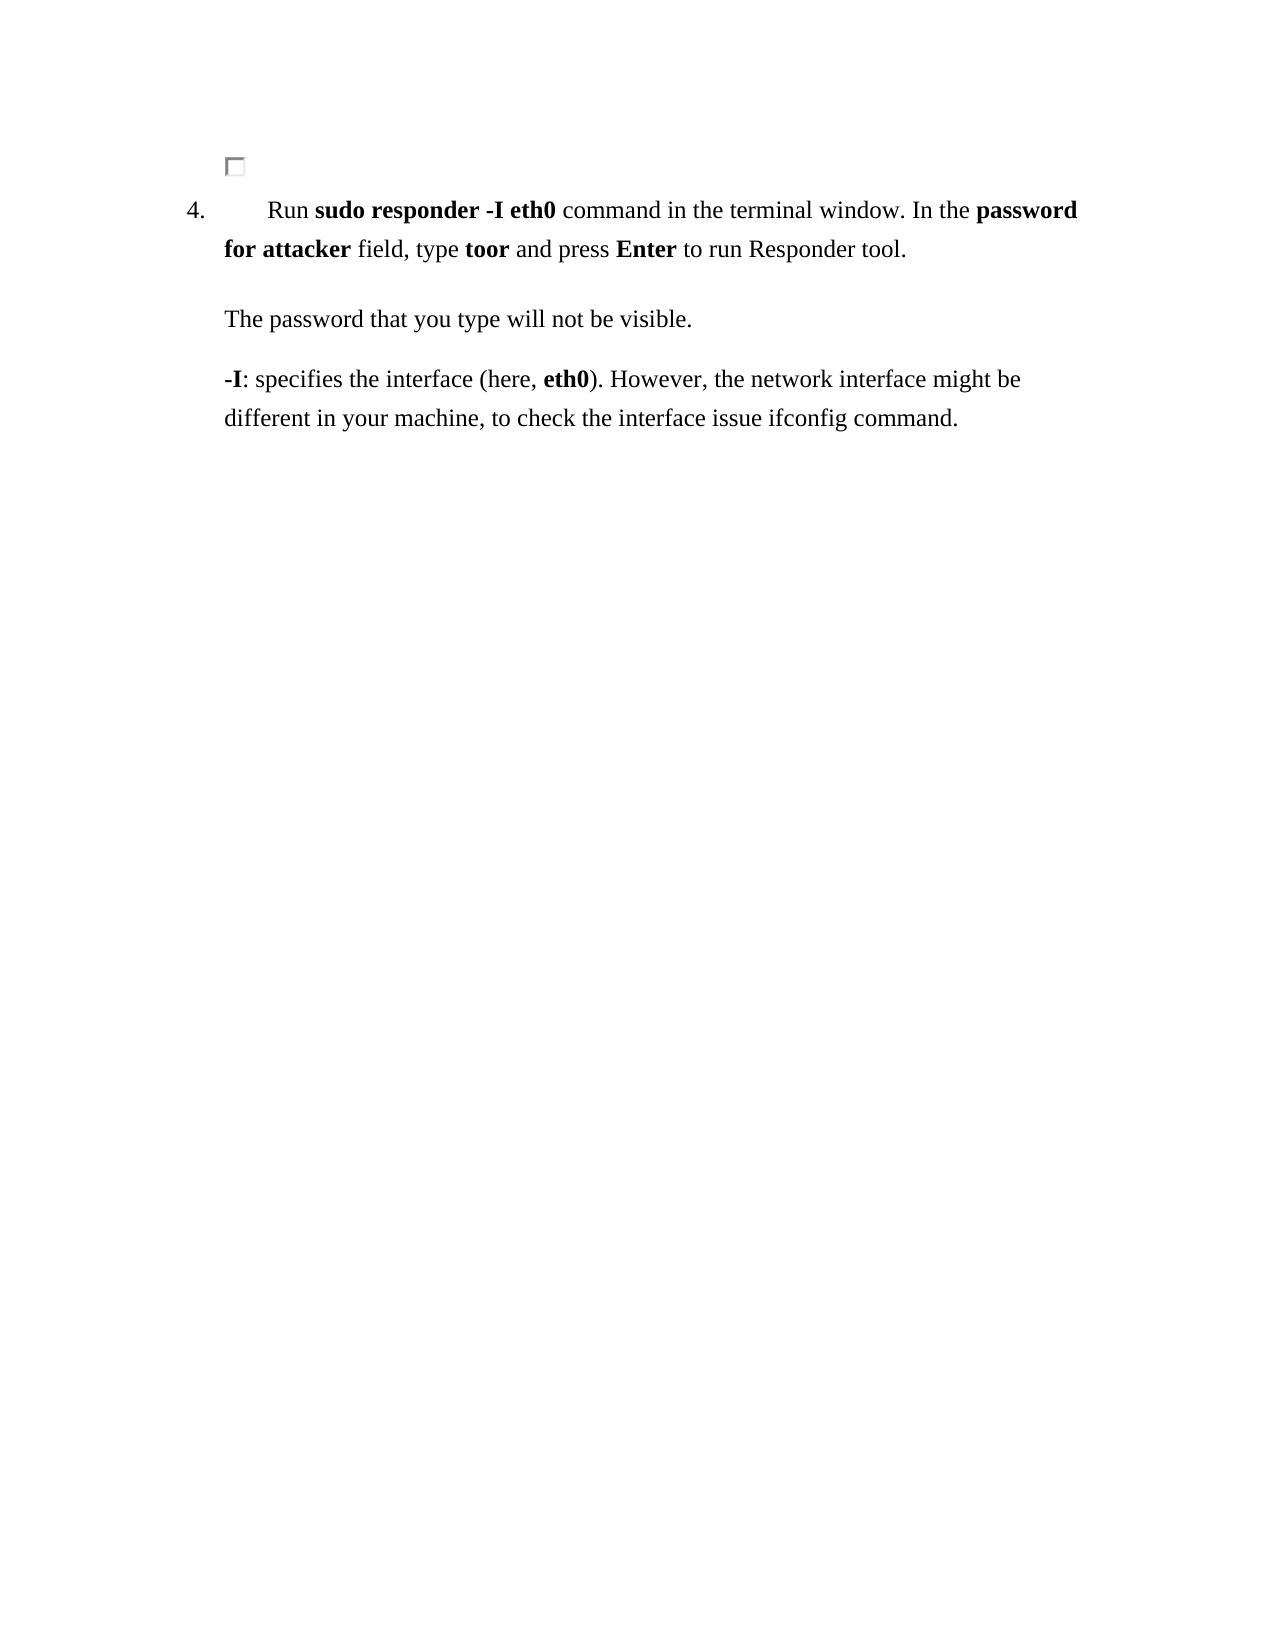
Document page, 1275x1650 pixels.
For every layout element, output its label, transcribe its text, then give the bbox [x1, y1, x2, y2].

list Run sudo responder -I eth0 command in the terminal window. In the password for attacker field, type toor and press Enter to run Responder tool. [187, 150, 1094, 263]
text The password that you type will not be visible. [224, 294, 1094, 333]
text -I: specifies the interface (here, eth0). However, the network interface might be different in your machine, to check the interface issue ifconfig command. [224, 353, 1094, 431]
